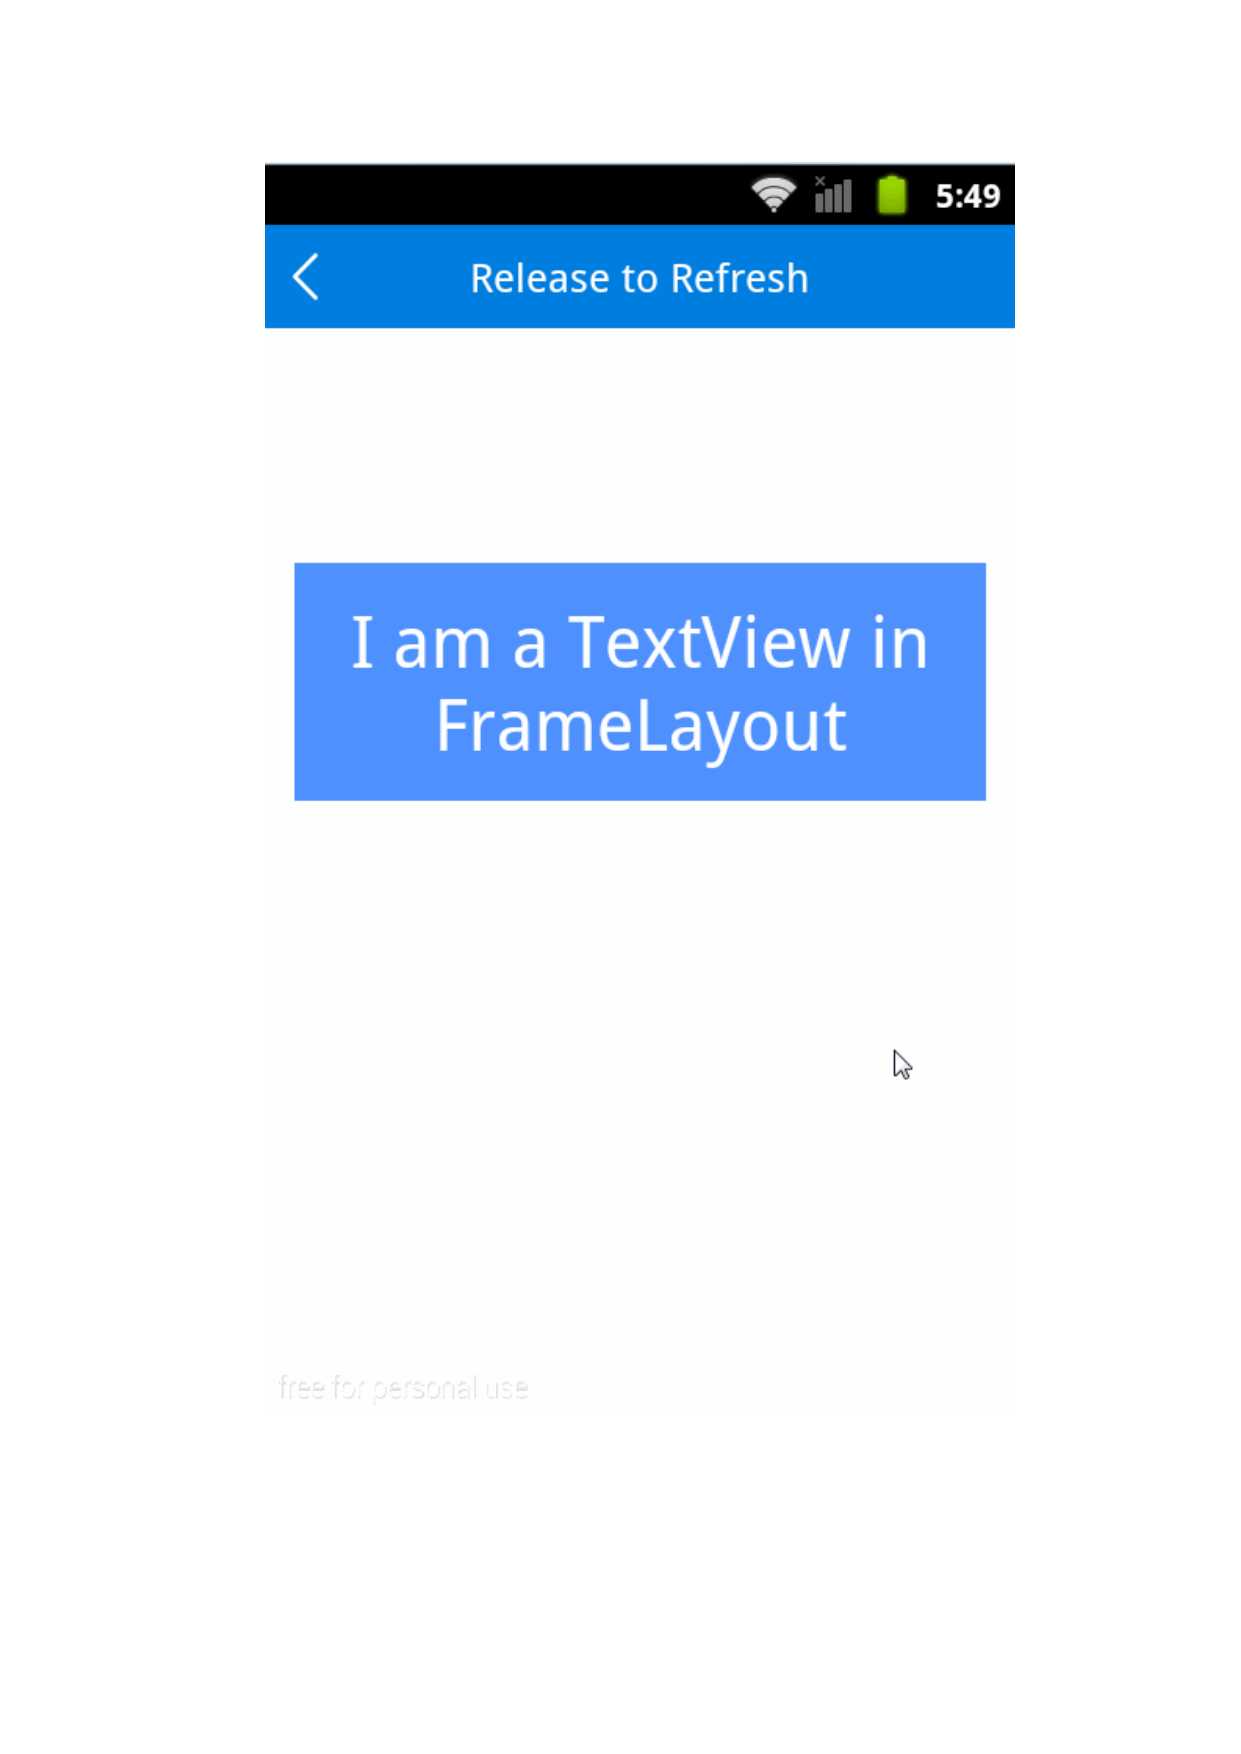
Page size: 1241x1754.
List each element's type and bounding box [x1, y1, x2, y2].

list [222, 162, 1053, 1429]
picture [265, 162, 1015, 1413]
